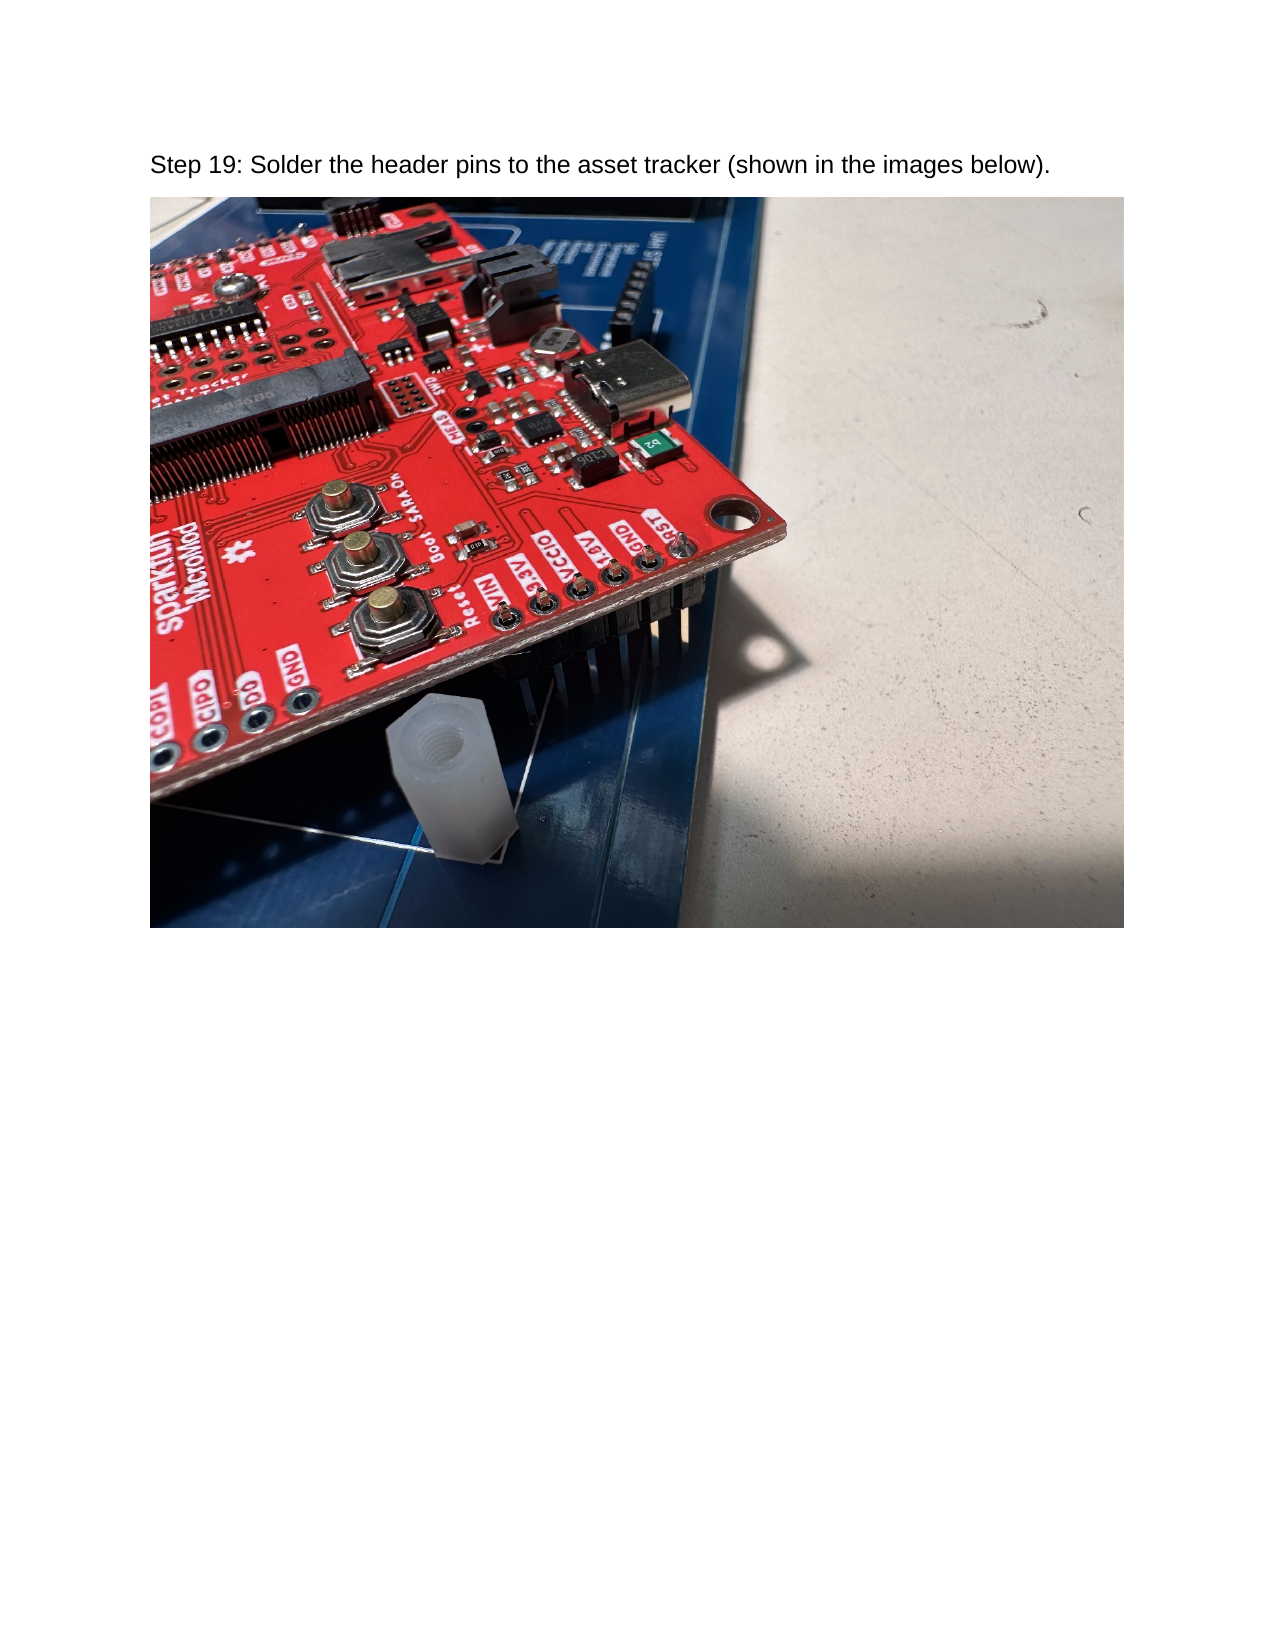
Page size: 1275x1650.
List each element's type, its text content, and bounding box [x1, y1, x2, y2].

picture [150, 197, 1124, 928]
text Step 19: Solder the header pins to the asset tracker (shown in the images below). [150, 150, 1125, 179]
